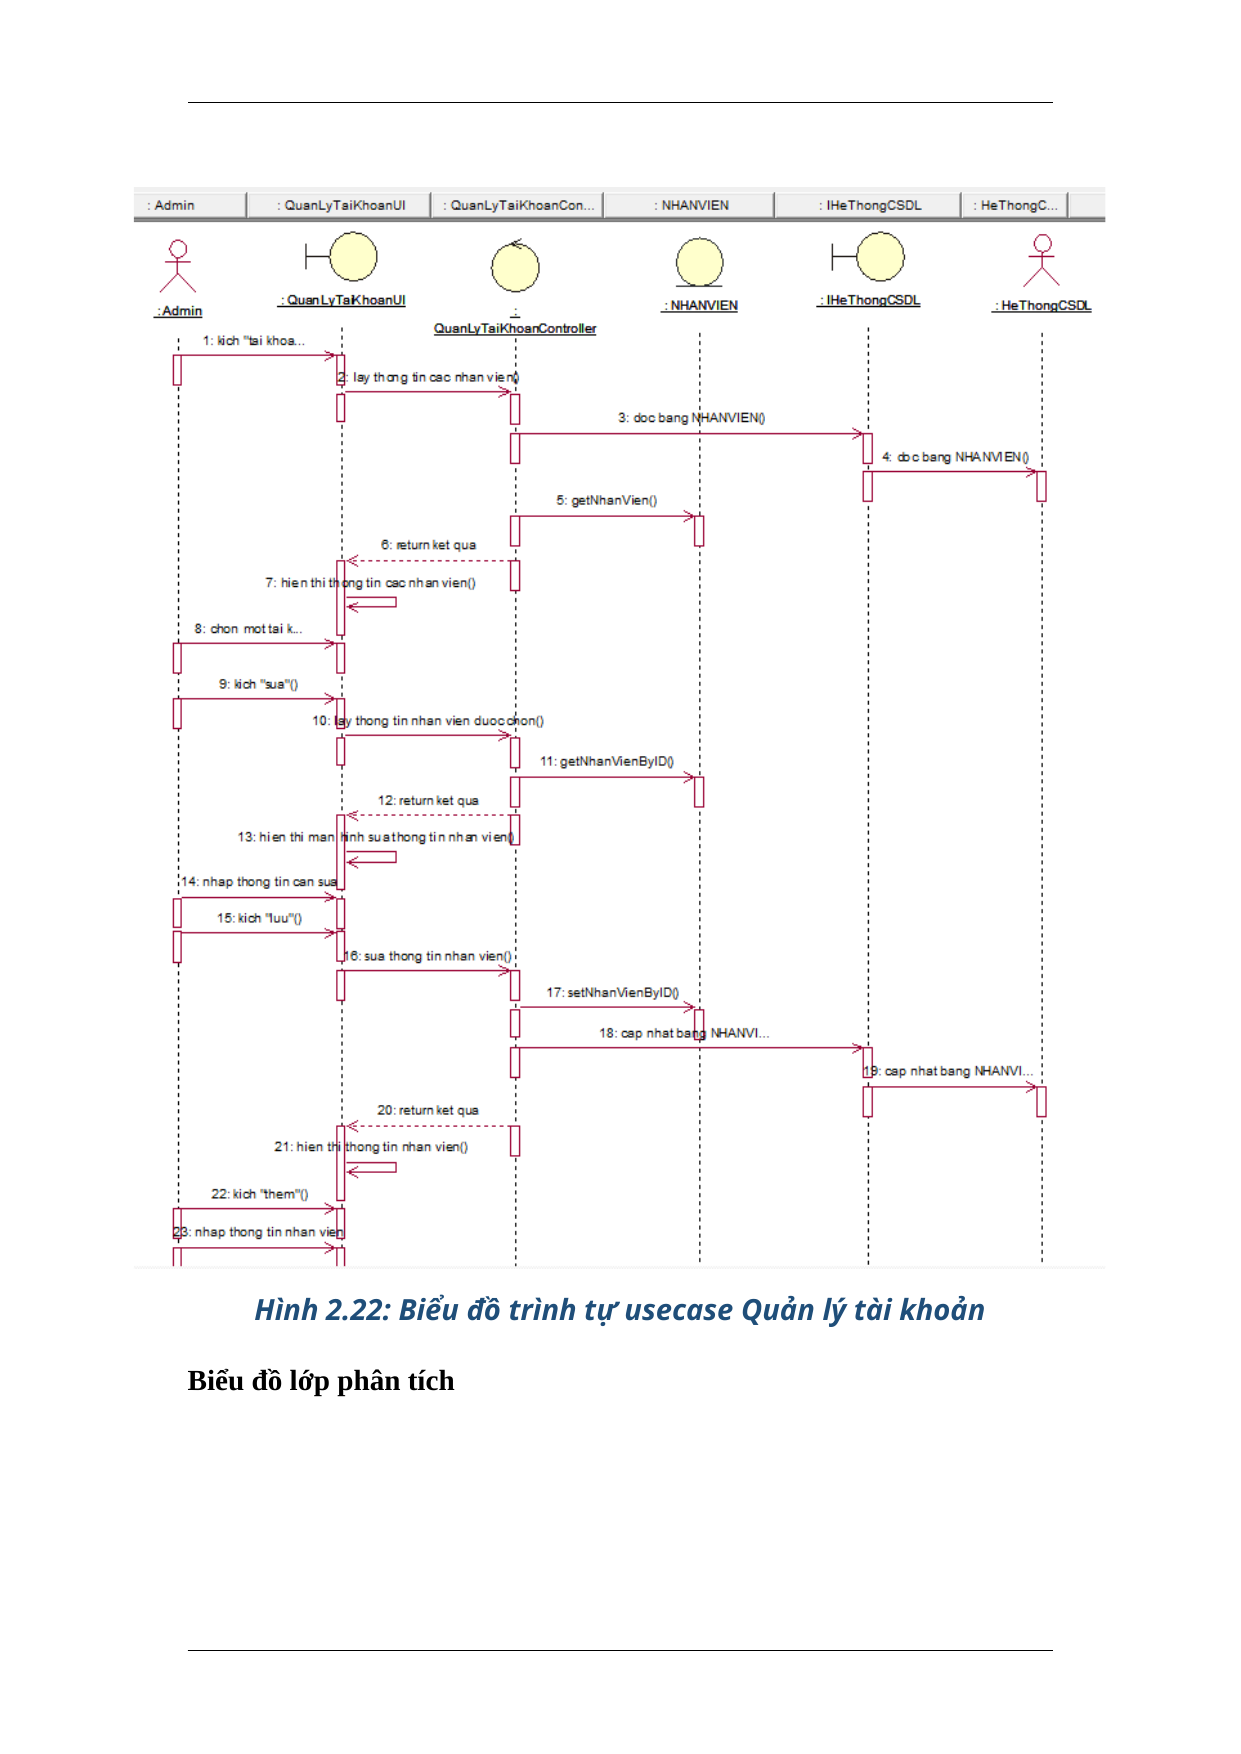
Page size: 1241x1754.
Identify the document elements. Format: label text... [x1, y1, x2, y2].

subtitle Hình 2.22: Biểu đồ trình tự usecase Quản lý tài khoản [187, 1269, 1053, 1329]
picture [133, 187, 1106, 1269]
text Biểu đồ lớp phân tích [187, 1363, 1053, 1396]
